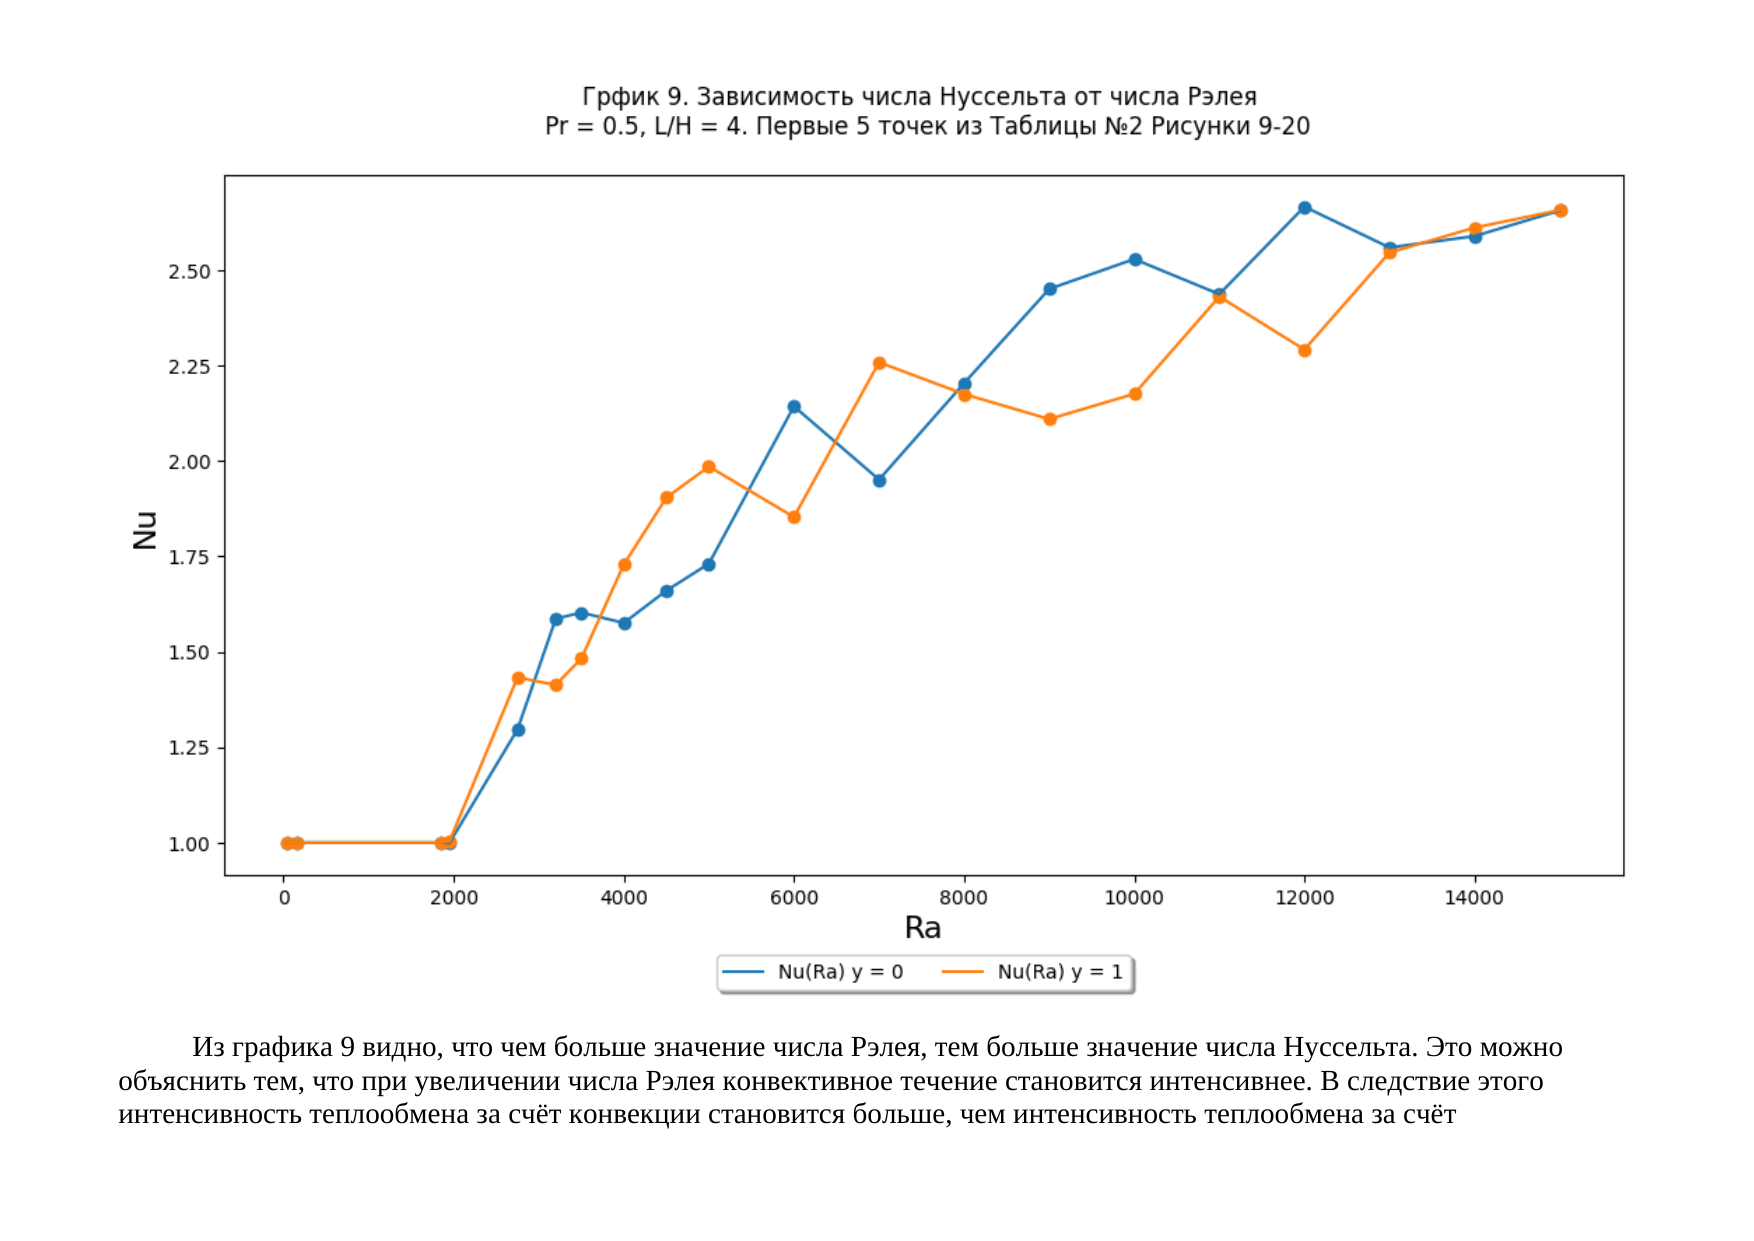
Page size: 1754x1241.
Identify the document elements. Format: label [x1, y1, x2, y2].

picture [118, 73, 1636, 1004]
text [118, 1029, 1636, 1130]
